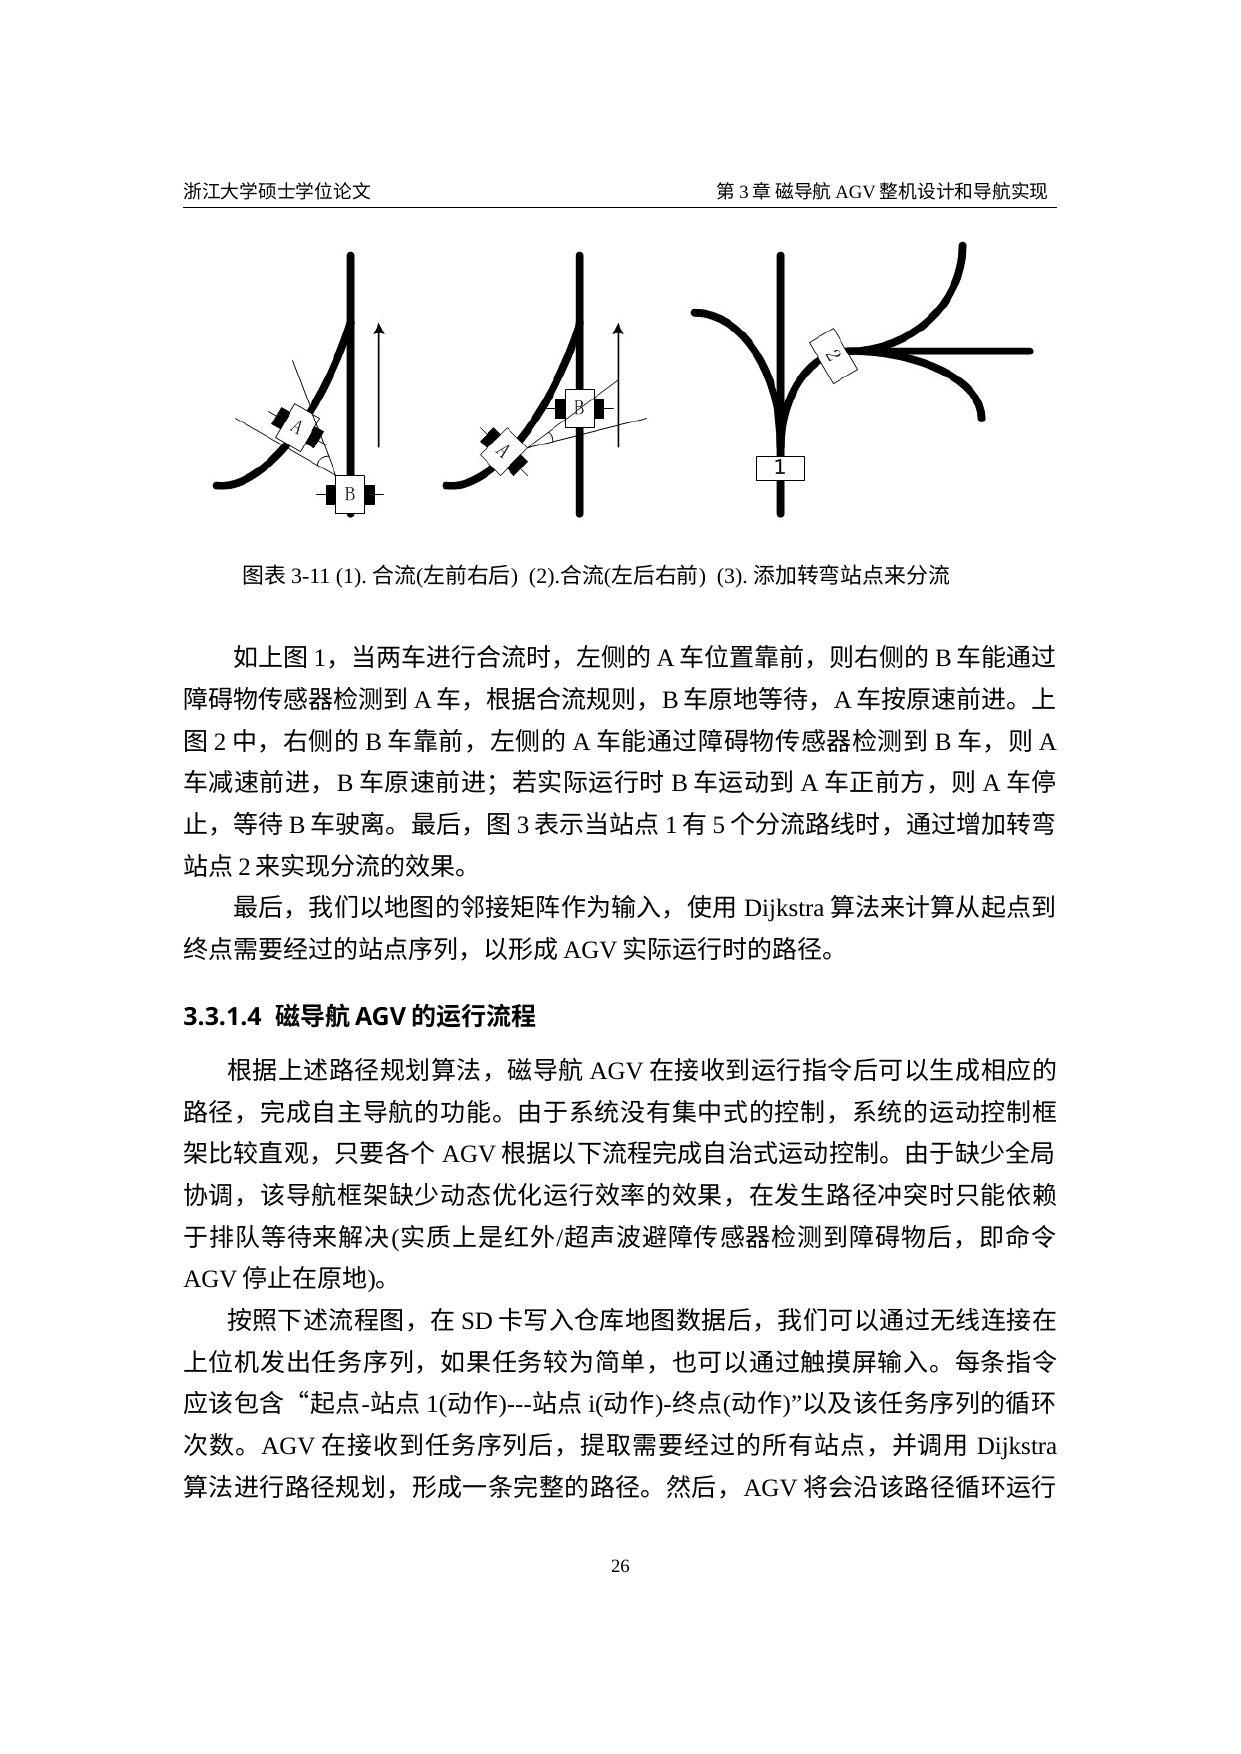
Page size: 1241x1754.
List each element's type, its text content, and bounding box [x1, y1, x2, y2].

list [183, 1296, 1057, 1504]
text 如上图1，当两车进行合流时，左侧的A车位置靠前，则右侧的B车能通过障碍物传感器检测到A车，根据合流规则，B车原地等待，A车按原速前进。上图2中，右侧的B车靠前，左侧的A车能通过障碍物传感器检测到B车，则A车减速前进，B车原速前进；若实际运行时B车运动到A车正前方，则A车停止，等待B车驶离。最后，图3表示当站点1有5个分流路线时，通过增加转弯站点2来实现分流的效果。 [183, 633, 1057, 883]
list 根据上述路径规划算法，磁导航AGV在接收到运行指令后可以生成相应的路径，完成自主导航的功能。由于系统没有集中式的控制，系统的运动控制框架比较直观，只要各个 AGV根据以下流程完成自治式运动控制。由于缺少全局协调，该导航框架缺少动态优化运行效率的效果，在发生路径冲突时只能依赖于排队等待来解决(实质上是红外/超声波避障传感器检测到障碍物后，即命令AGV停止在原地)。 [183, 1046, 1057, 1296]
picture [202, 218, 1039, 535]
subtitle 磁导航AGV的运行流程 [183, 992, 1057, 1033]
text 最后，我们以地图的邻接矩阵作为输入，使用Dijkstra算法来计算从起点到终点需要经过的站点序列，以形成AGV实际运行时的路径。 [183, 883, 1057, 967]
